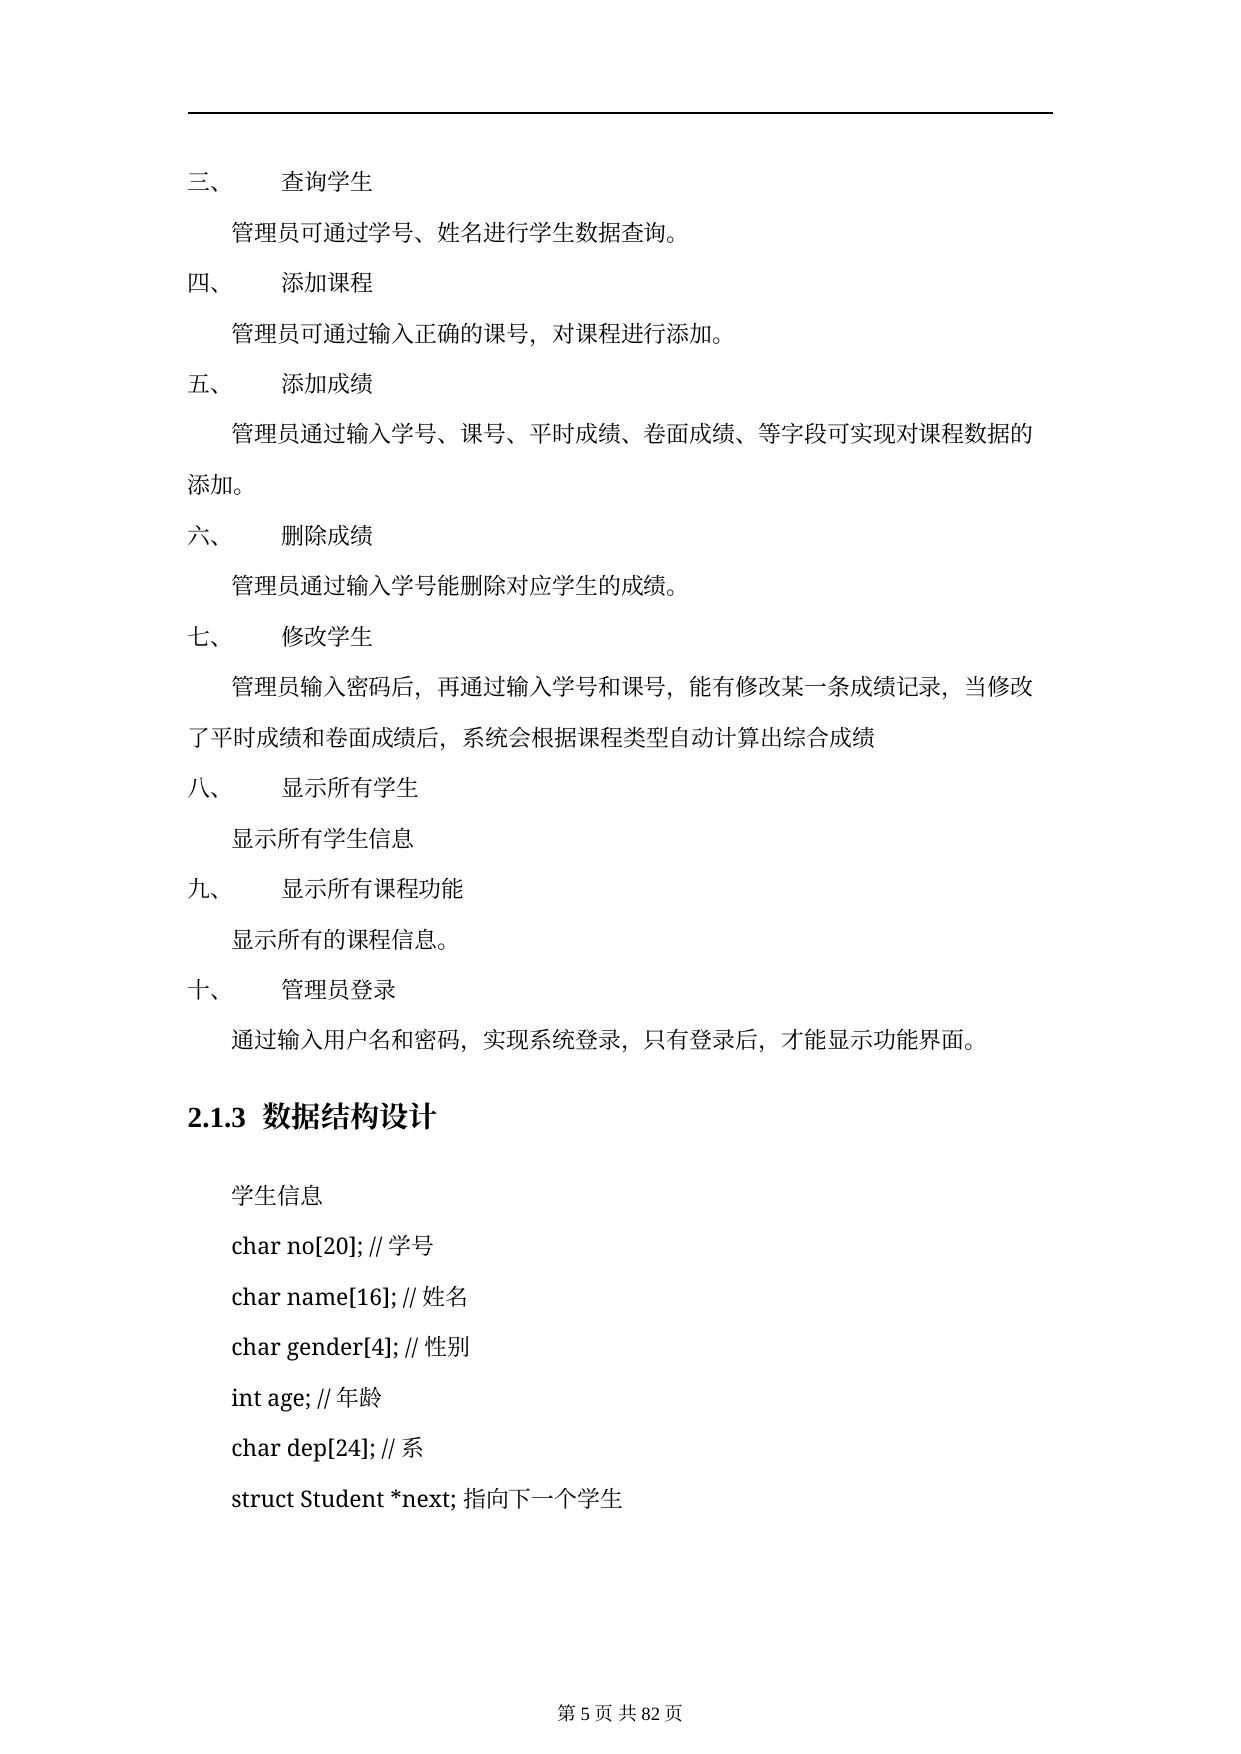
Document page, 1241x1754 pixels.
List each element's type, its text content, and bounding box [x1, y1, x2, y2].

text 管理员输入密码后，再通过输入学号和课号，能有修改某一条成绩记录，当修改了平时成绩和卷面成绩后，系统会根据课程类型自动计算出综合成绩 [187, 668, 1053, 753]
list 查询学生 [187, 164, 1053, 198]
text 学生信息 [187, 1177, 1053, 1211]
text 管理员可通过输入正确的课号，对课程进行添加。 [187, 315, 1053, 349]
text 管理员通过输入学号、课号、平时成绩、卷面成绩、等字段可实现对课程数据的添加。 [187, 416, 1053, 501]
list 显示所有课程功能 [187, 871, 1053, 905]
list 修改学生 [187, 618, 1053, 652]
subtitle 数据结构设计 [187, 1099, 1053, 1133]
list 添加课程 [187, 265, 1053, 299]
text char dep[24]; // 系 [187, 1430, 1053, 1464]
text char name[16]; // 姓名 [187, 1278, 1053, 1312]
text 管理员可通过学号、姓名进行学生数据查询。 [187, 214, 1053, 248]
text 显示所有的课程信息。 [187, 921, 1053, 955]
text struct Student *next; 指向下一个学生 [187, 1480, 1053, 1514]
list 显示所有学生 [187, 770, 1053, 804]
list 添加成绩 [187, 366, 1053, 399]
text 显示所有学生信息 [187, 820, 1053, 854]
text 通过输入用户名和密码，实现系统登录，只有登录后，才能显示功能界面。 [187, 1022, 1053, 1056]
text int age; // 年龄 [187, 1379, 1053, 1413]
text char gender[4]; // 性别 [187, 1329, 1053, 1363]
text 管理员通过输入学号能删除对应学生的成绩。 [187, 568, 1053, 602]
text char no[20]; // 学号 [187, 1228, 1053, 1262]
list 管理员登录 [187, 972, 1053, 1006]
list 删除成绩 [187, 517, 1053, 551]
